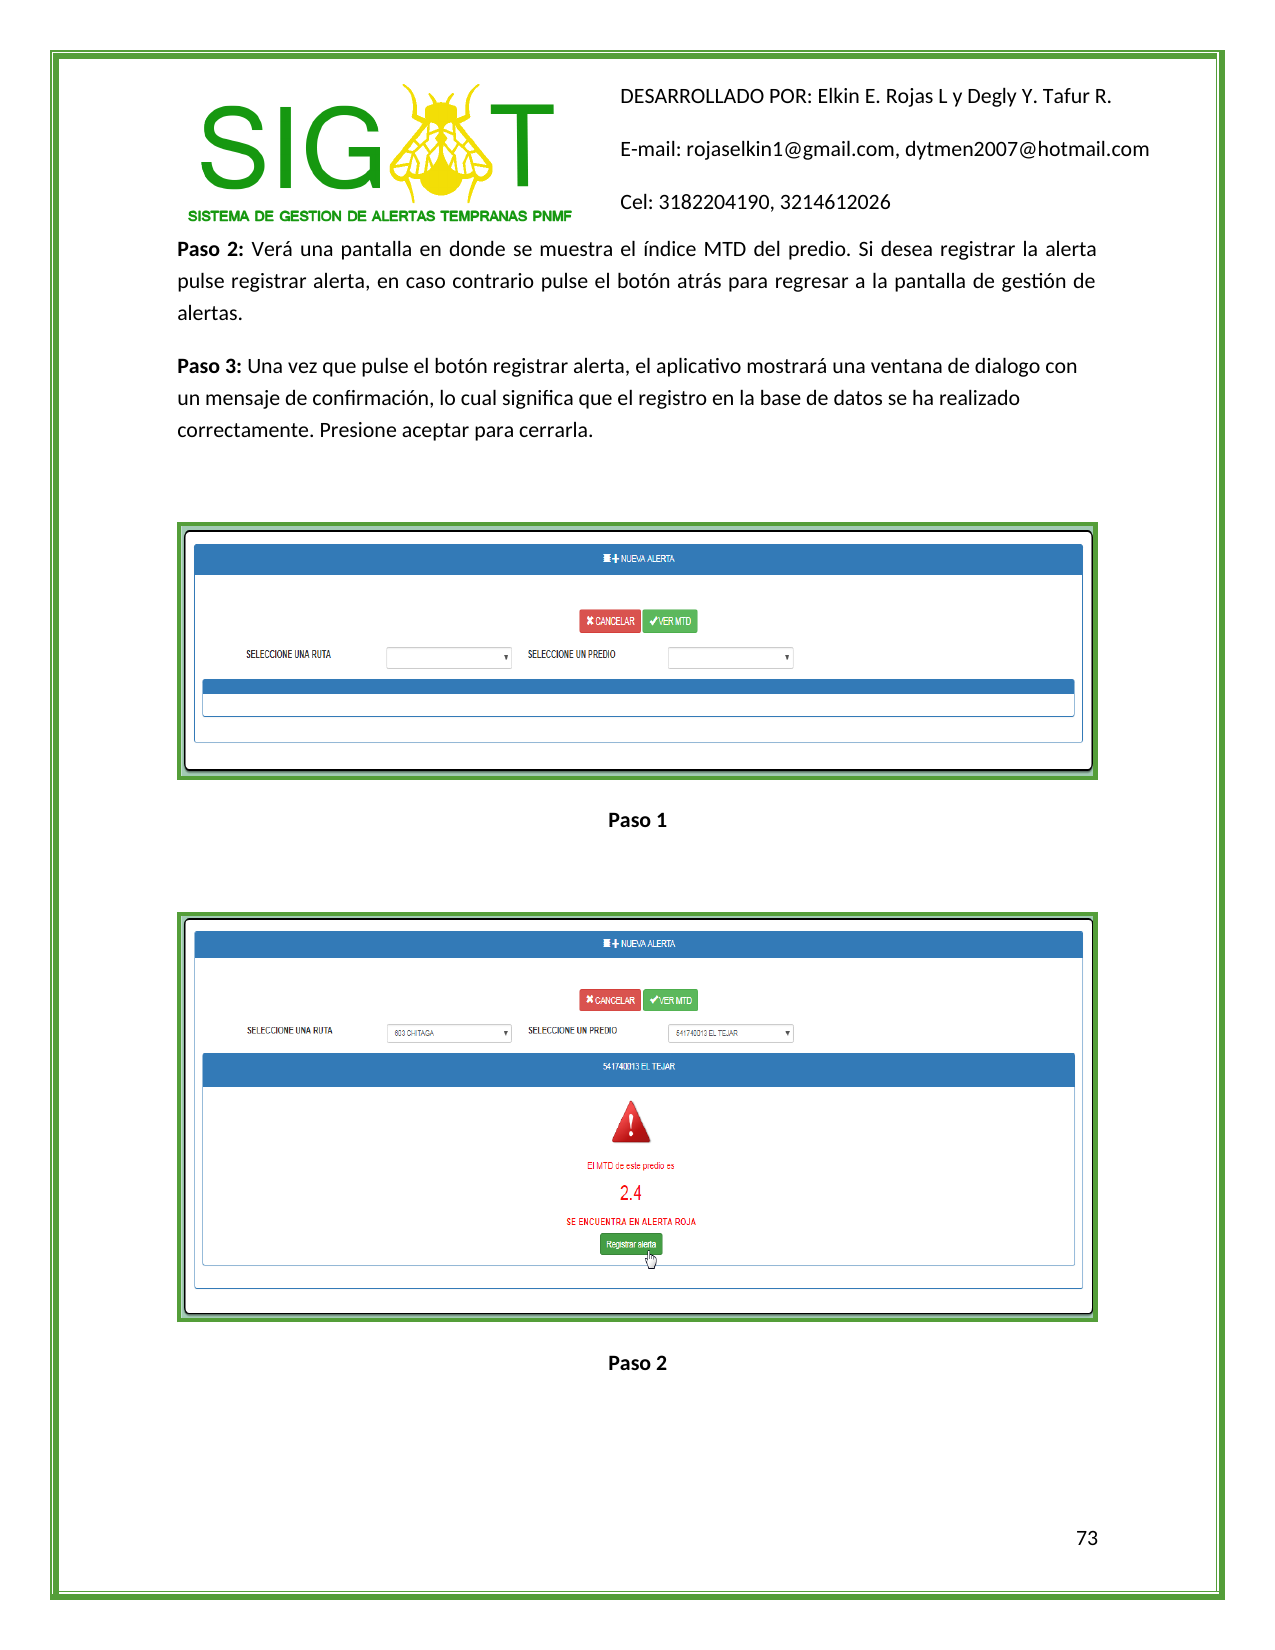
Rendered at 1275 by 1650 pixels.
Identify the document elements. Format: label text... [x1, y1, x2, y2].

text Paso 2: Verá una pantalla en donde se muestra el índice MTD del predio. Si desea registrar la alerta pulse registrar alerta, en caso contrario pulse el botón atrás para regresar a la pantalla de gestión de alertas. [177, 236, 1098, 326]
picture [181, 916, 1093, 1318]
picture [177, 73, 574, 236]
picture [181, 526, 1093, 776]
text Paso 1 [177, 806, 1098, 833]
text Paso 2 [177, 1349, 1098, 1375]
text Paso 3: Una vez que pulse el botón registrar alerta, el aplicativo mostrará una ventana de dialogo con un mensaje de confirmación, lo cual significa que el registro en la base de datos se ha realizado correctamente. Presione aceptar para cerrarla. [177, 352, 1098, 443]
